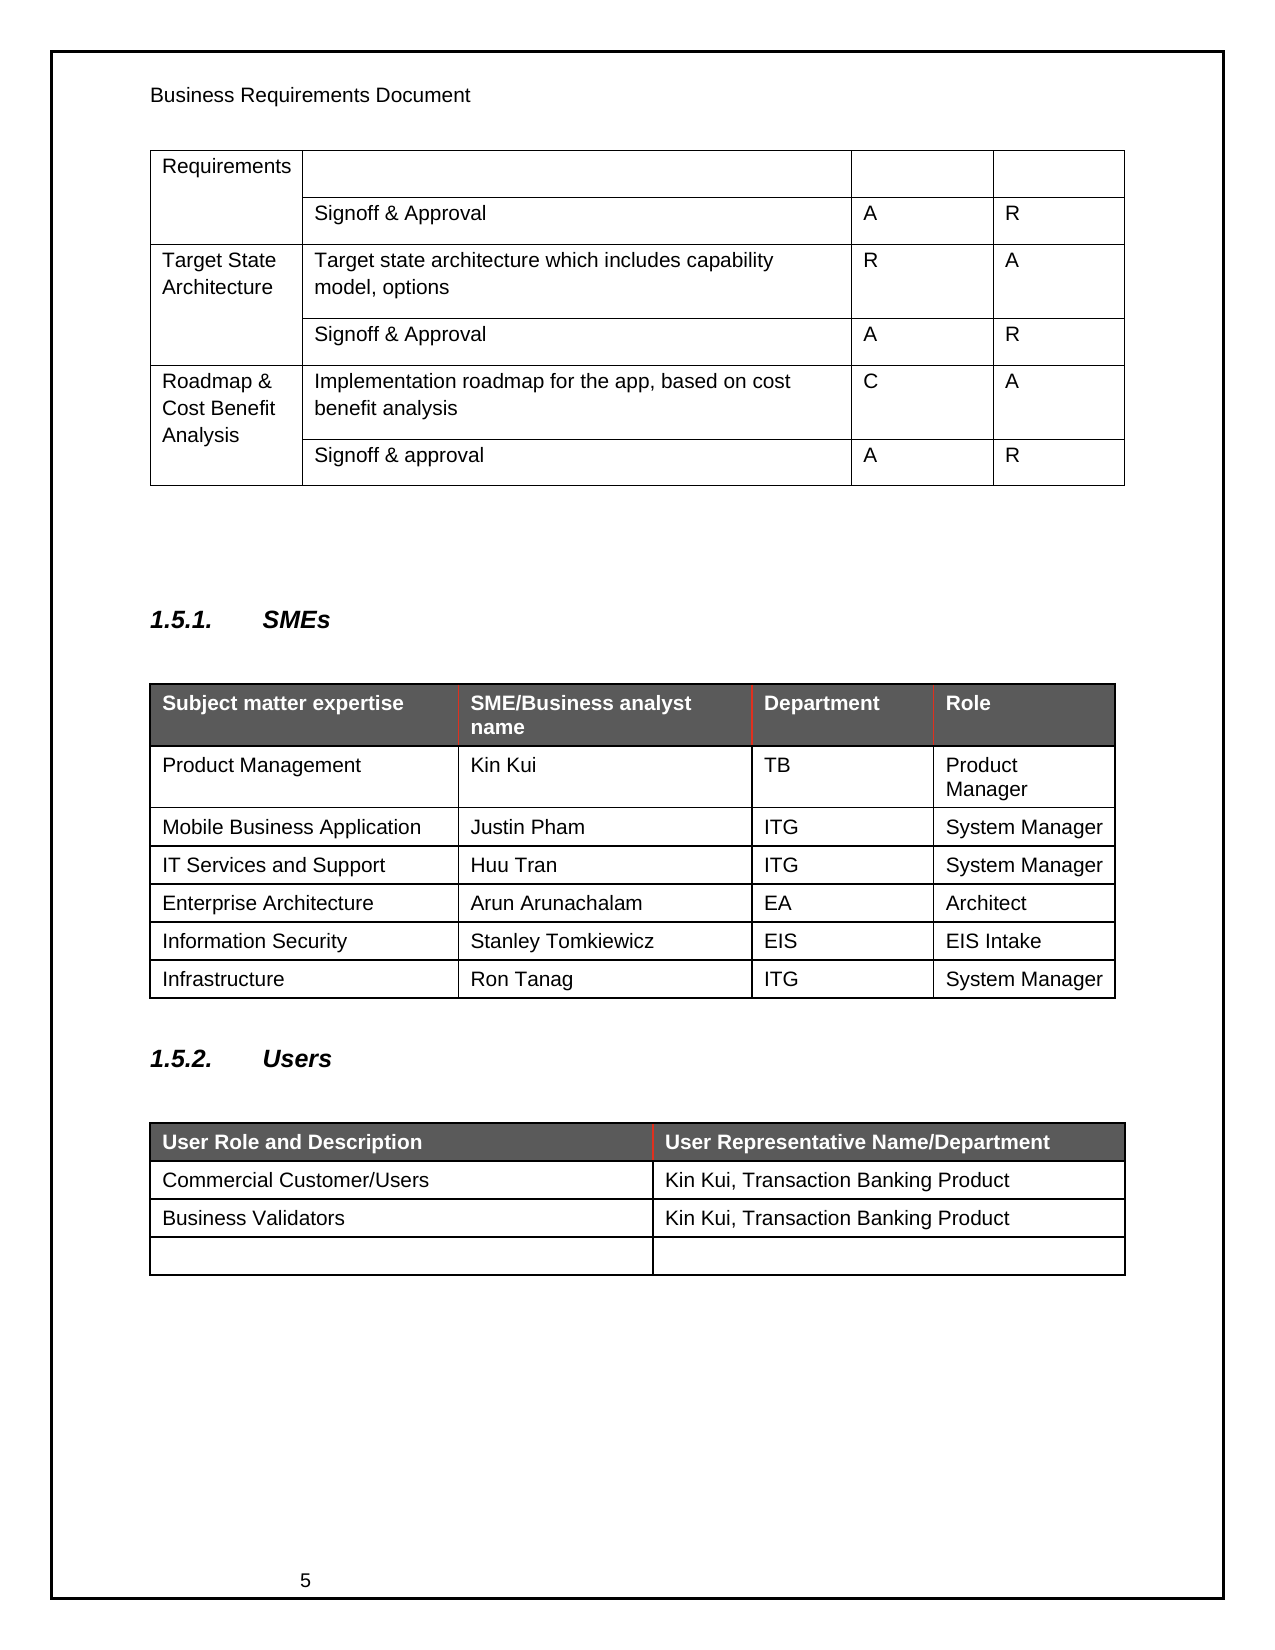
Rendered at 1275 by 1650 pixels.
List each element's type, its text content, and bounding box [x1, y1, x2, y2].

table_cell Product Management [151, 747, 458, 807]
table_cell Mobile Business Application [151, 808, 458, 845]
table_cell A [852, 319, 993, 364]
subtitle SMEs [150, 605, 1125, 634]
table_cell C [852, 366, 993, 438]
table_cell Product Manager [934, 747, 1114, 807]
table_cell Implementation roadmap for the app, based on cost benefit analysis [303, 366, 851, 438]
table_cell Stanley Tomkiewicz [459, 923, 751, 959]
table_cell System Manager [934, 808, 1114, 845]
table_header User Representative Name/Department [654, 1124, 1124, 1160]
table_cell [151, 1238, 652, 1274]
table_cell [151, 151, 302, 244]
table_cell R [852, 245, 993, 318]
table_header User Role and Description [151, 1124, 652, 1160]
table_cell A [994, 366, 1124, 438]
table_cell ITG [753, 808, 933, 845]
table_header SME/Business analyst name [459, 685, 751, 745]
table_header Role [934, 685, 1114, 745]
table_cell A [852, 440, 993, 485]
table_cell Ron Tanag [459, 961, 751, 997]
table_cell Infrastructure [151, 961, 458, 997]
table_cell System Manager [934, 961, 1114, 997]
table_cell A [994, 151, 1124, 197]
table_cell R [994, 319, 1124, 364]
table_cell Target State Architecture [151, 245, 302, 364]
table_cell A [852, 198, 993, 244]
table_cell Roadmap & Cost Benefit Analysis [151, 366, 302, 485]
table_cell Huu Tran [459, 847, 751, 883]
table_cell Signoff & Approval [303, 198, 851, 244]
table_header Subject matter expertise [151, 685, 458, 745]
table_cell EIS Intake [934, 923, 1114, 959]
subtitle Users [150, 1044, 1125, 1073]
table_cell [654, 1238, 1124, 1274]
table_cell Kin Kui, Transaction Banking Product [654, 1200, 1124, 1236]
table_cell R [852, 151, 993, 197]
table_cell Justin Pham [459, 808, 751, 845]
table_cell EIS [753, 923, 933, 959]
table_cell Enterprise Architecture [151, 885, 458, 921]
table_cell ITG [753, 847, 933, 883]
table_cell Commercial Customer/Users [151, 1162, 652, 1198]
table_cell A [994, 245, 1124, 318]
table_cell Signoff & Approval [303, 319, 851, 364]
table_cell R [994, 440, 1124, 485]
table_cell Business Validators [151, 1200, 652, 1236]
table_cell IT Services and Support [151, 847, 458, 883]
table_header Department [753, 685, 933, 745]
table_cell TB [753, 747, 933, 807]
table_cell Signoff & approval [303, 440, 851, 485]
table_cell ITG [753, 961, 933, 997]
table_cell R [994, 198, 1124, 244]
table_cell Kin Kui [459, 747, 751, 807]
table_cell Information Security [151, 923, 458, 959]
table_cell Target state architecture which includes capability model, options [303, 245, 851, 318]
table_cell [303, 151, 851, 197]
table_cell Kin Kui, Transaction Banking Product [654, 1162, 1124, 1198]
table_cell Arun Arunachalam [459, 885, 751, 921]
table_cell Architect [934, 885, 1114, 921]
table_cell EA [753, 885, 933, 921]
table_cell System Manager [934, 847, 1114, 883]
